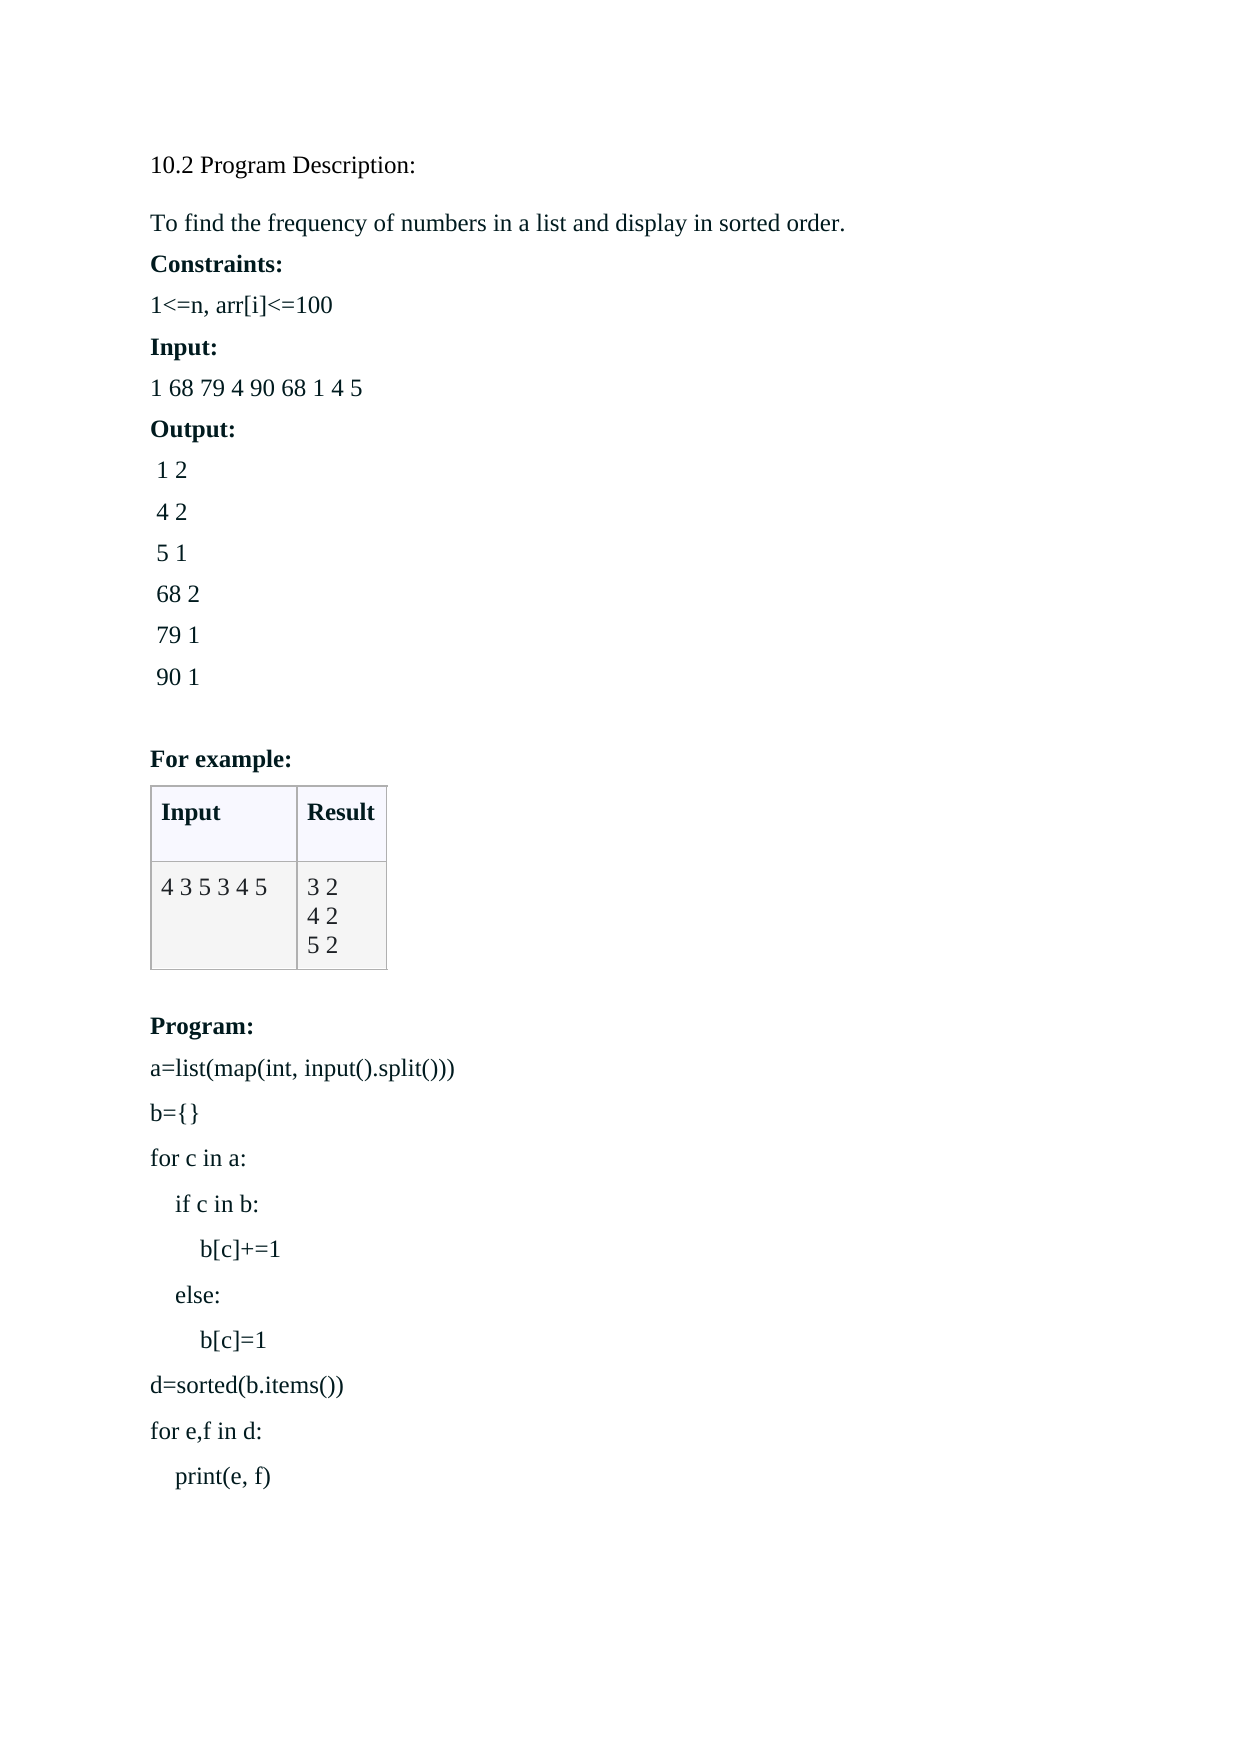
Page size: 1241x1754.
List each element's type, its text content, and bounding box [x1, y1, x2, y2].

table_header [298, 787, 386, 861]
text Constraints: [150, 249, 1090, 278]
text 90 1 [150, 662, 1090, 690]
text 79 1 [150, 620, 1090, 649]
text a=list(map(int, input().split())) [150, 1053, 1090, 1081]
text 5 1 [150, 538, 1090, 567]
text d=sorted(b.items()) [150, 1371, 1090, 1399]
text for c in a: [150, 1143, 1090, 1172]
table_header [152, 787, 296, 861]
text Input: [150, 332, 1090, 360]
text b[c]+=1 [150, 1234, 1090, 1263]
text b={} [150, 1098, 1090, 1127]
text else: [150, 1280, 1090, 1308]
text 10.2 Program Description: [150, 150, 1090, 179]
text To find the frequency of numbers in a list and display in sorted order. [150, 208, 1090, 237]
text 4 2 [150, 497, 1090, 525]
text 1<=n, arr[i]<=100 [150, 290, 1090, 319]
text Program: [150, 1011, 1090, 1040]
text Output: [150, 414, 1090, 443]
text 1 68 79 4 90 68 1 4 5 [150, 373, 1090, 402]
text 68 2 [150, 579, 1090, 608]
text print(e, f) [150, 1461, 1090, 1490]
text for e,f in d: [150, 1416, 1090, 1445]
text if c in b: [150, 1189, 1090, 1218]
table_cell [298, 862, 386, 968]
text For example: [150, 744, 1090, 773]
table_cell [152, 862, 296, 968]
text 1 2 [150, 455, 1090, 484]
text b[c]=1 [150, 1325, 1090, 1354]
